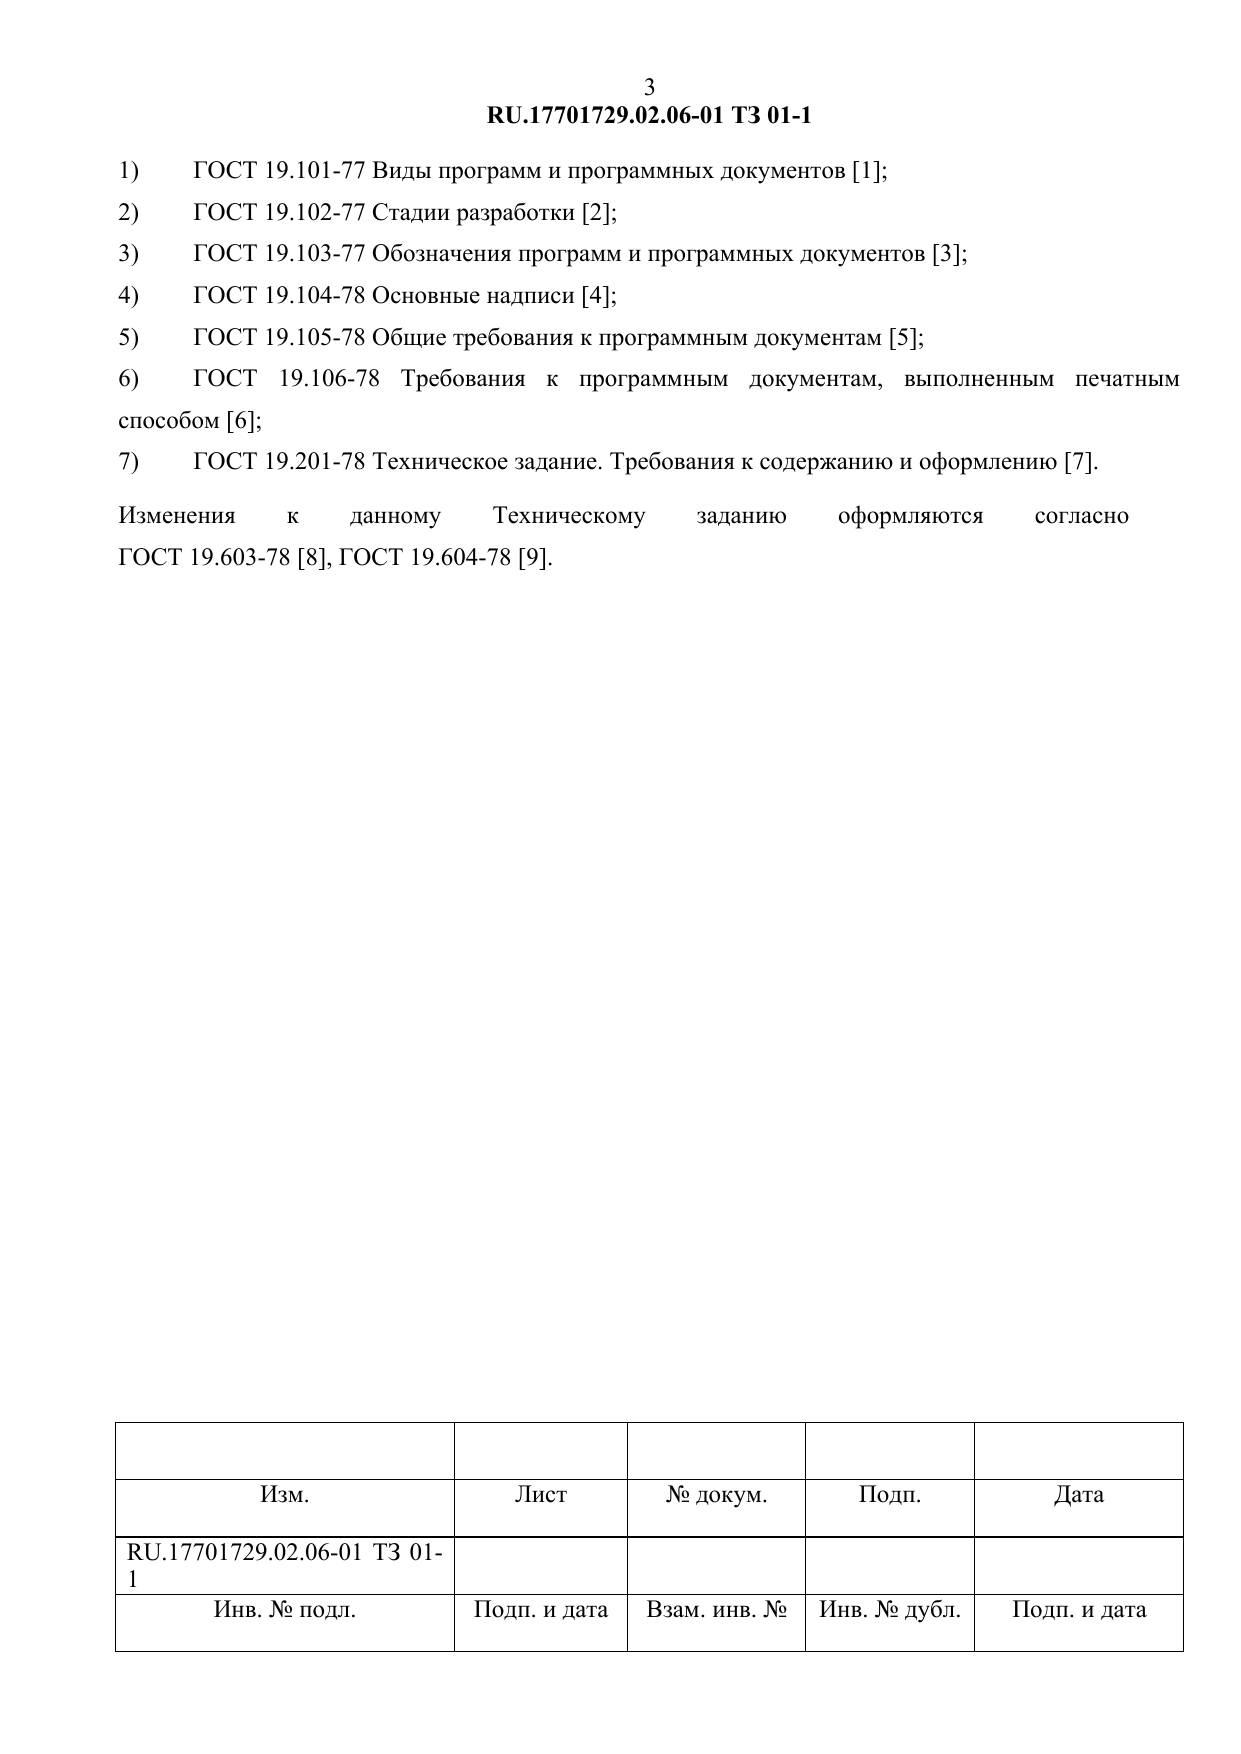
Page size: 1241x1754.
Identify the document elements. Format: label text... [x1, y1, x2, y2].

list ГОСТ 19.103-77 Обозначения программ и программных документов [3]; [118, 239, 1181, 267]
list ГОСТ 19.201-78 Техническое задание. Требования к содержанию и оформлению [7]. [118, 447, 1181, 475]
list ГОСТ 19.105-78 Общие требования к программным документам [5]; [118, 323, 1181, 350]
list ГОСТ 19.104-78 Основные надписи [4]; [118, 281, 1181, 309]
list ГОСТ 19.101-77 Виды программ и программных документов [1]; [118, 156, 1181, 184]
list ГОСТ 19.102-77 Стадии разработки [2]; [118, 198, 1181, 226]
list ГОСТ 19.106-78 Требования к программным документам, выполненным печатным способом [6]; [118, 364, 1181, 433]
text Изменения к данному Техническому заданию оформляются согласно ГОСТ 19.603-78 [8], ГОСТ 19.604-78 [9]. [118, 501, 1181, 571]
